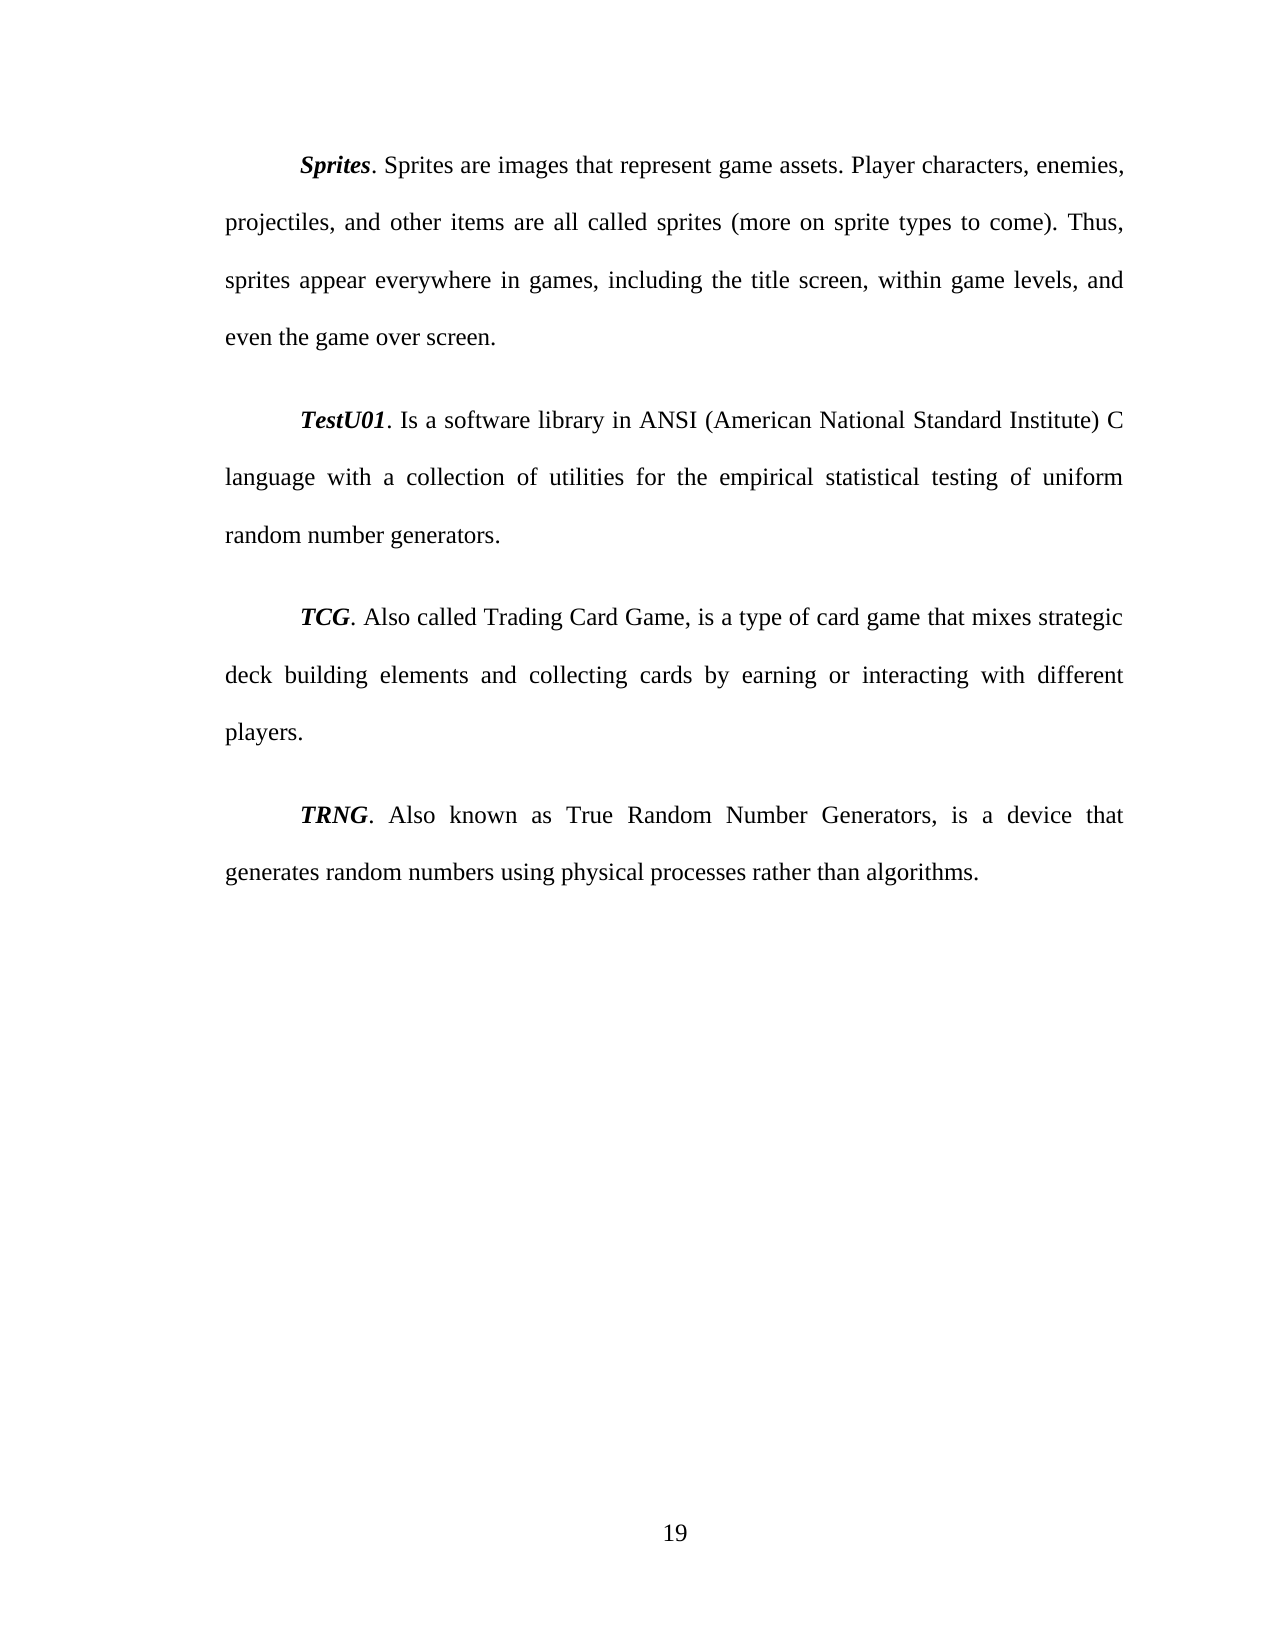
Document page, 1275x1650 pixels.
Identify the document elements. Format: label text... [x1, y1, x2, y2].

text TRNG. Also known as True Random Number Generators, is a device that generates random numbers using physical processes rather than algorithms. [225, 800, 1125, 886]
text TestU01. Is a software library in ANSI (American National Standard Institute) C language with a collection of utilities for the empirical statistical testing of uniform random number generators. [225, 405, 1125, 549]
text Sprites. Sprites are images that represent game assets. Player characters, enemies, projectiles, and other items are all called sprites (more on sprite types to come). Thus, sprites appear everywhere in games, including the title screen, within game levels, and even the game over screen. [225, 150, 1125, 351]
text TCG. Also called Trading Card Game, is a type of card game that mixes strategic deck building elements and collecting cards by earning or interacting with different players. [225, 602, 1125, 746]
